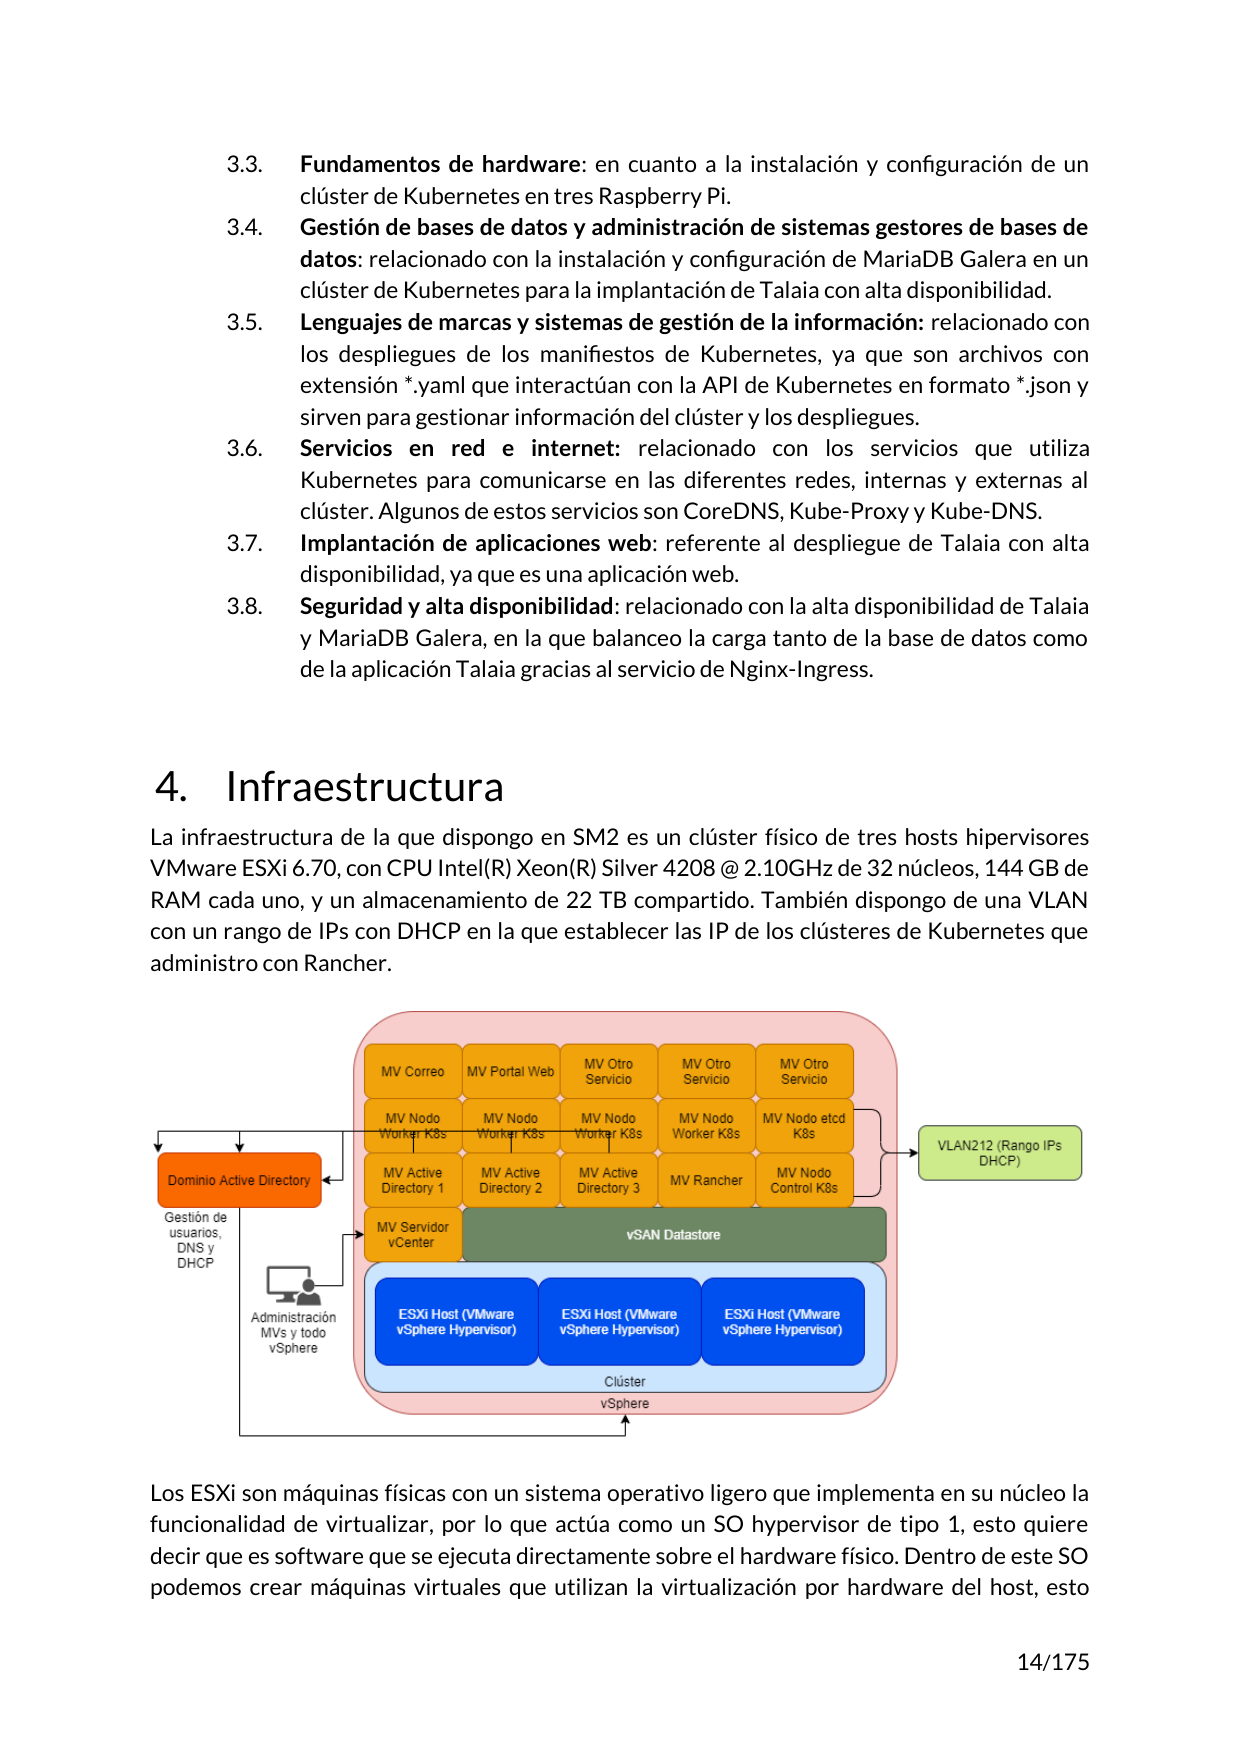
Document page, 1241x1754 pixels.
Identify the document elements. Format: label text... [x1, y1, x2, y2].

list Implantación de aplicaciones web: referente al despliegue de Talaia con alta disponibilidad, ya que es una aplicación web. [262, 529, 1090, 588]
list Lenguajes de marcas y sistemas de gestión de la información: relacionado con los despliegues de los manifiestos de Kubernetes, ya que son archivos con extensión *.yaml que interactúan con la API de Kubernetes en formato *.json y sirven para gestionar información del clúster y los despliegues. [262, 308, 1090, 430]
subtitle Infraestructura [187, 760, 1090, 810]
text La infraestructura de la que dispongo en SM2 es un clúster físico de tres hosts hipervisores VMware ESXi 6.70, con CPU Intel(R) Xeon(R) Silver 4208 @ 2.10GHz de 32 núcleos, 144 GB de RAM cada uno, y un almacenamiento de 22 TB compartido. También dispongo de una VLAN con un rango de IPs con DHCP en la que establecer las IP de los clústeres de Kubernetes que administro con Rancher. [150, 822, 1090, 976]
list Seguridad y alta disponibilidad: relacionado con la alta disponibilidad de Talaia y MariaDB Galera, en la que balanceo la carga tanto de la base de datos como de la aplicación Talaia gracias al servicio de Nginx-Ingress. [262, 592, 1090, 682]
list Gestión de bases de datos y administración de sistemas gestores de bases de datos: relacionado con la instalación y configuración de MariaDB Galera en un clúster de Kubernetes para la implantación de Talaia con alta disponibilidad. [262, 213, 1090, 304]
list Fundamentos de hardware: en cuanto a la instalación y configuración de un clúster de Kubernetes en tres Raspberry Pi. [262, 150, 1090, 209]
picture [150, 1011, 1091, 1443]
list Servicios en red e internet: relacionado con los servicios que utiliza Kubernetes para comunicarse en las diferentes redes, internas y externas al clúster. Algunos de estos servicios son CoreDNS, Kube-Proxy y Kube-DNS. [262, 434, 1090, 525]
